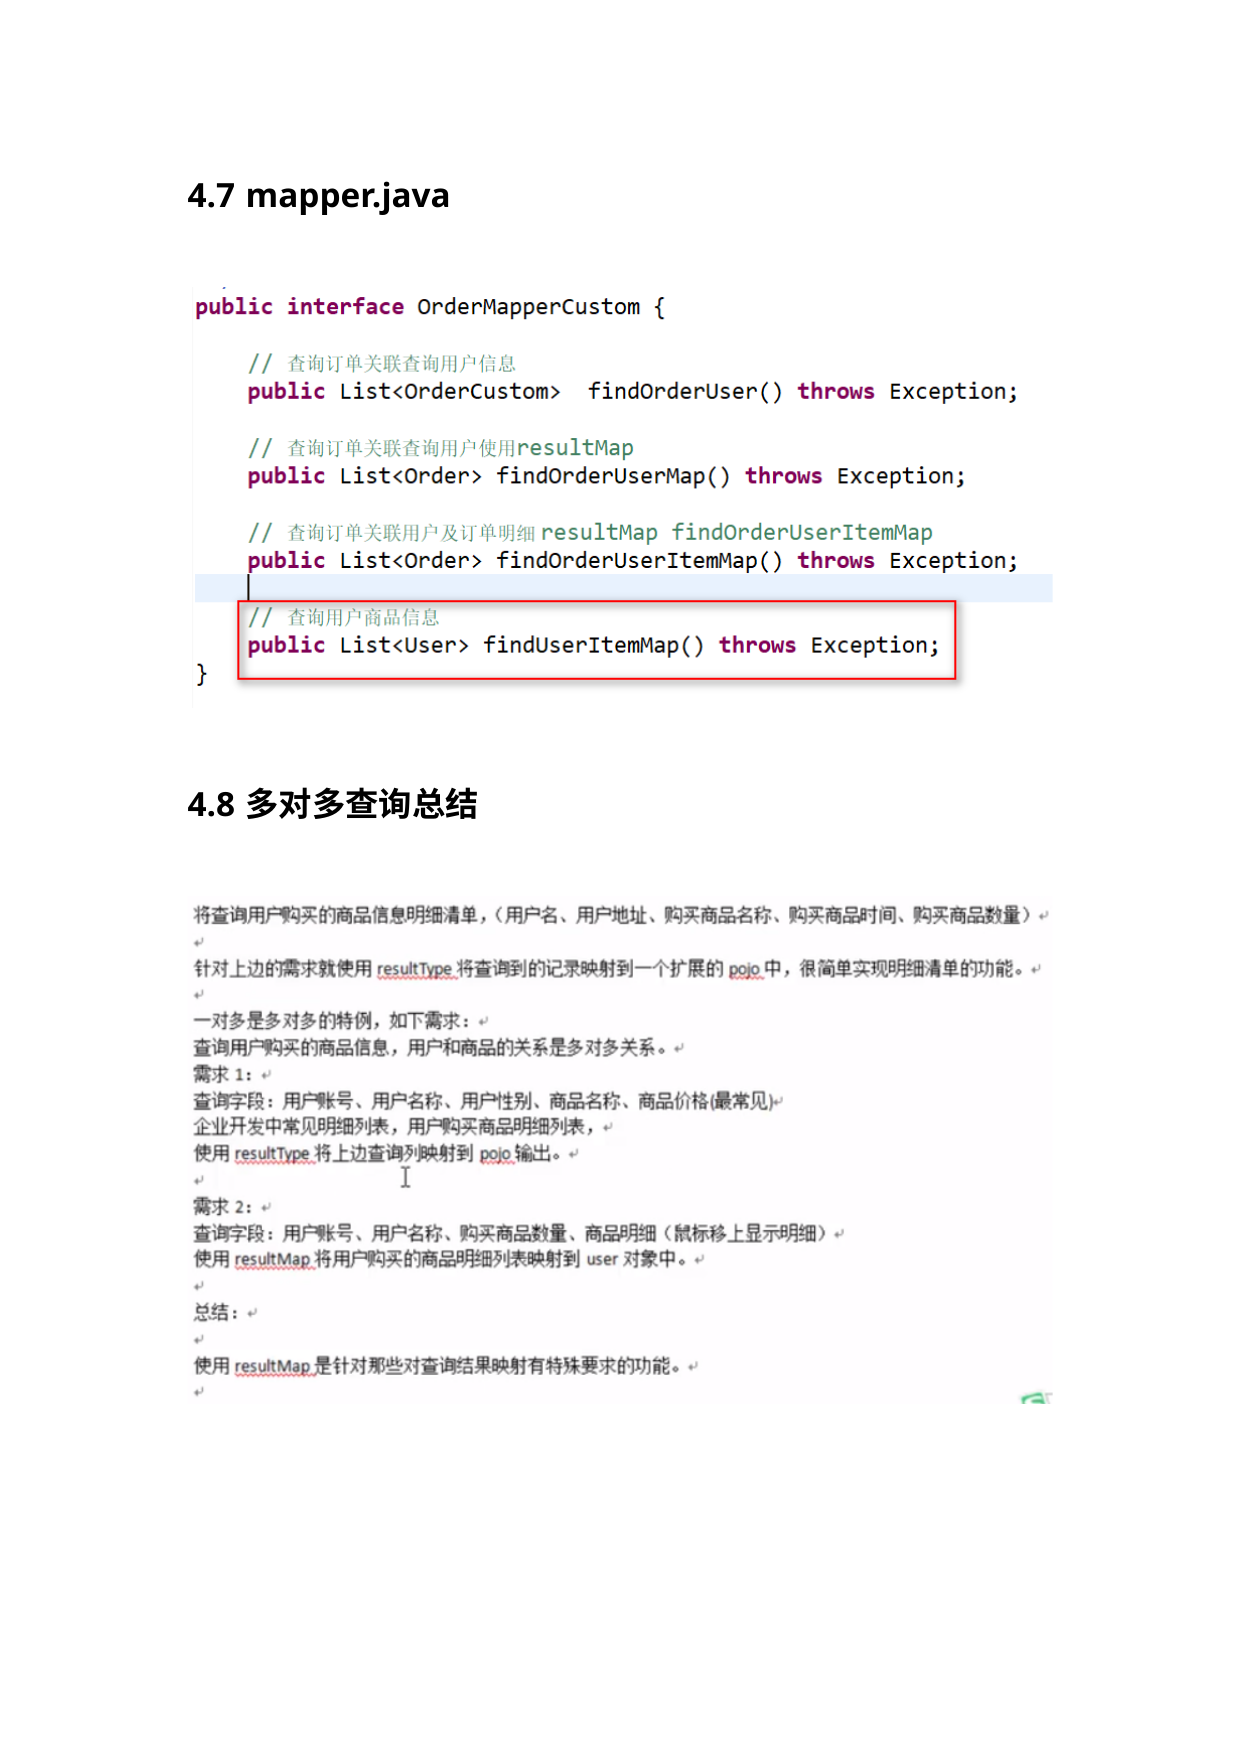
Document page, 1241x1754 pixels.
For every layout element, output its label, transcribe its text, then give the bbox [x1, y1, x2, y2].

picture [187, 287, 1053, 708]
subtitle 多对多查询总结 [187, 769, 1053, 834]
picture [187, 896, 1053, 1404]
subtitle mapper.java [187, 162, 1053, 227]
